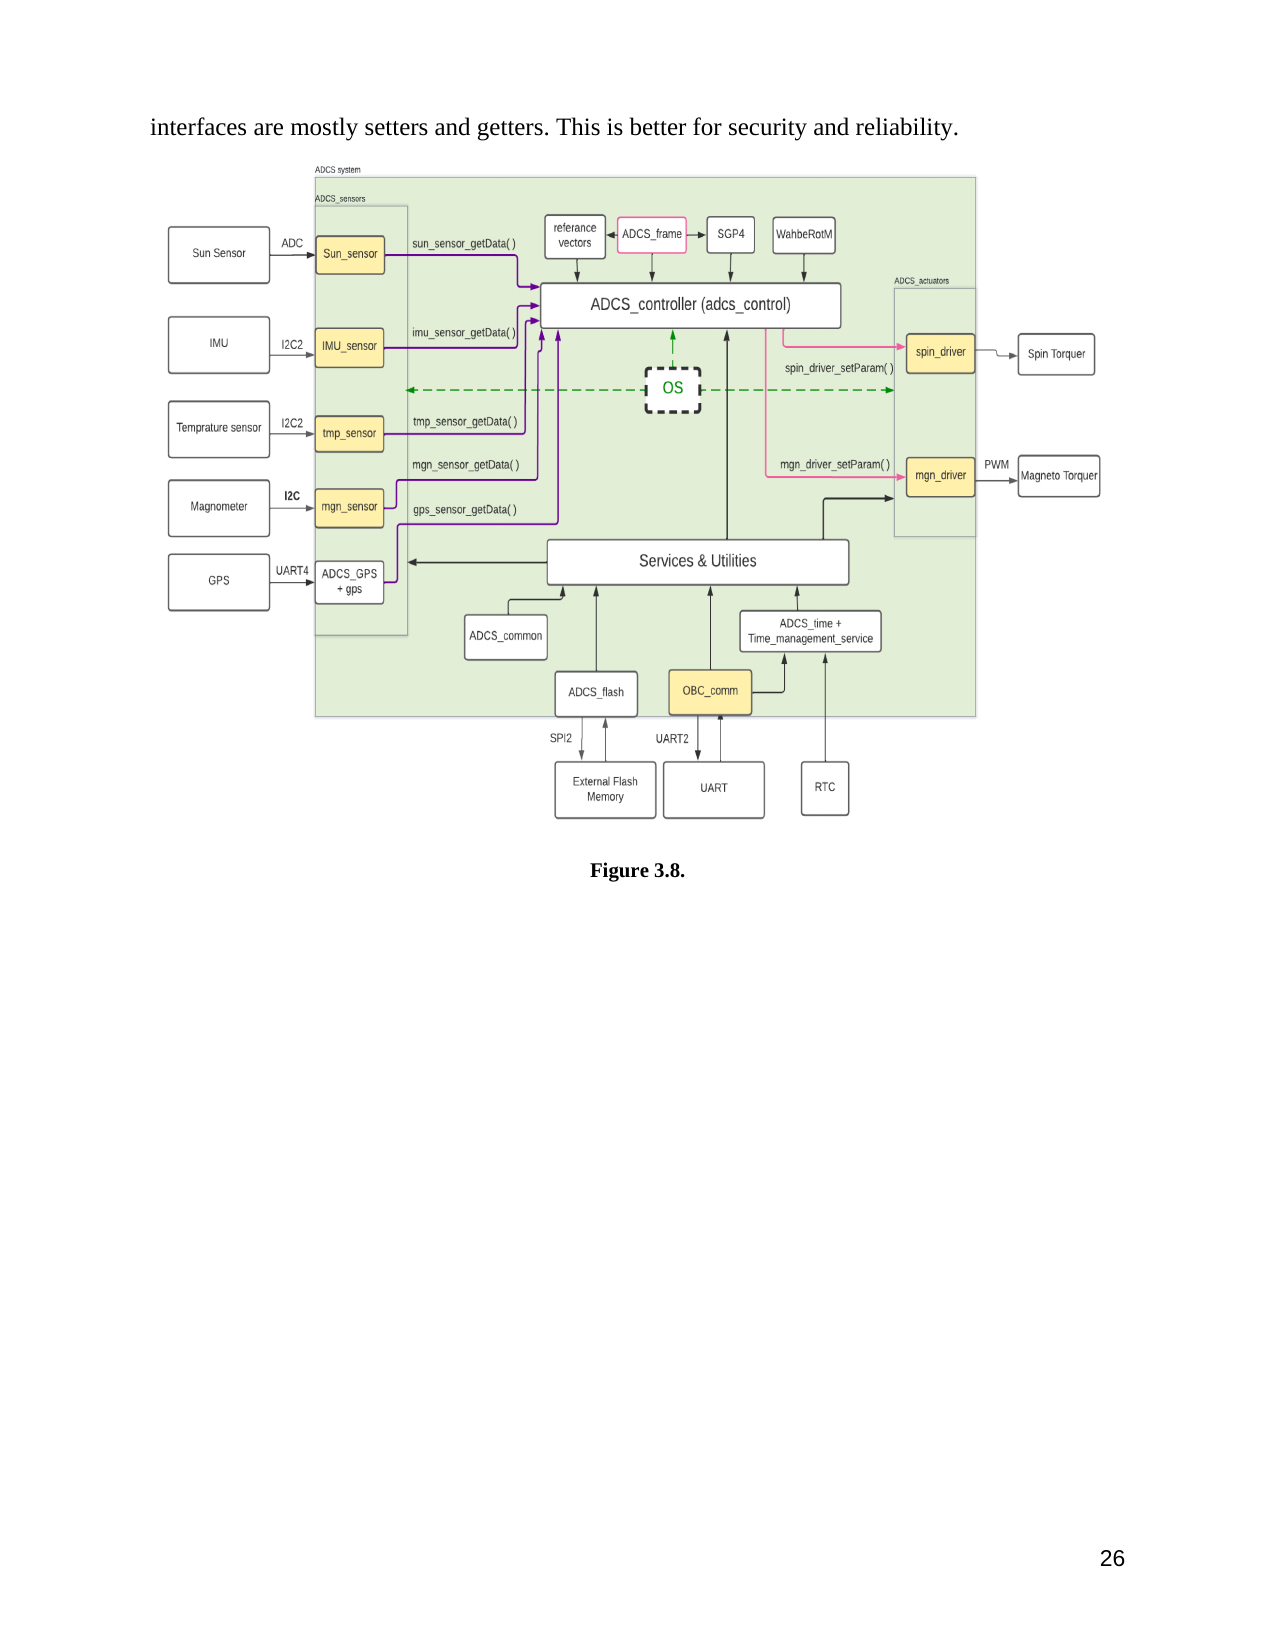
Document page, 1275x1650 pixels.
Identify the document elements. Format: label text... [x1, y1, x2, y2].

picture [150, 143, 1118, 840]
text Figure 3.8. [150, 858, 1125, 882]
